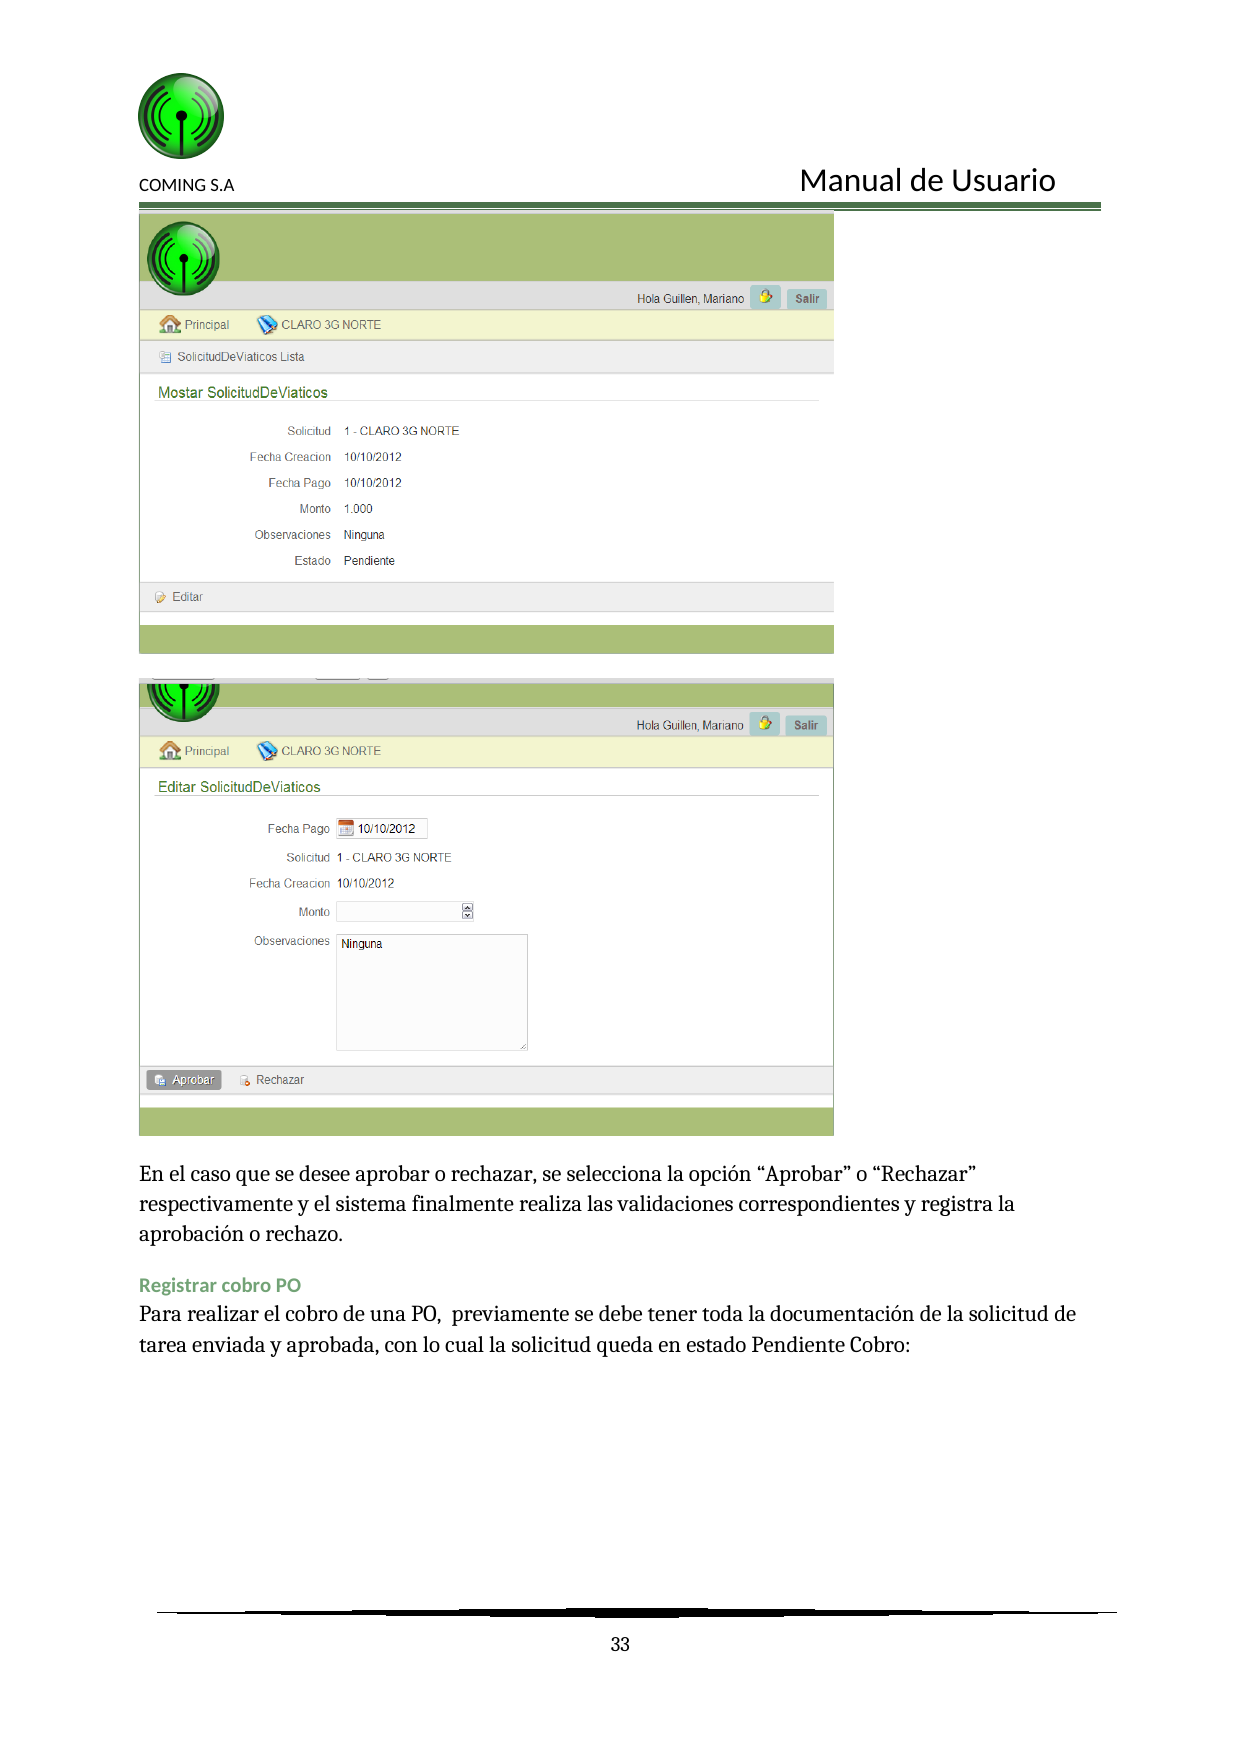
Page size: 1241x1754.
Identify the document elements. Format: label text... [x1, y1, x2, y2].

picture [138, 73, 224, 159]
picture [138, 210, 834, 654]
picture [138, 678, 834, 1136]
text Para realizar el cobro de una PO, previamente se debe tener toda la documentación de la solicitud de tarea enviada y aprobada, con lo cual la solicitud queda en estado Pendiente Cobro: [139, 1301, 1101, 1358]
subtitle Registrar cobro PO [139, 1272, 1101, 1297]
text En el caso que se desee aprobar o rechazar, se selecciona la opción “Aprobar” o “Rechazar” respectivamente y el sistema finalmente realiza las validaciones correspondientes y registra la aprobación o rechazo. [139, 1161, 1101, 1247]
